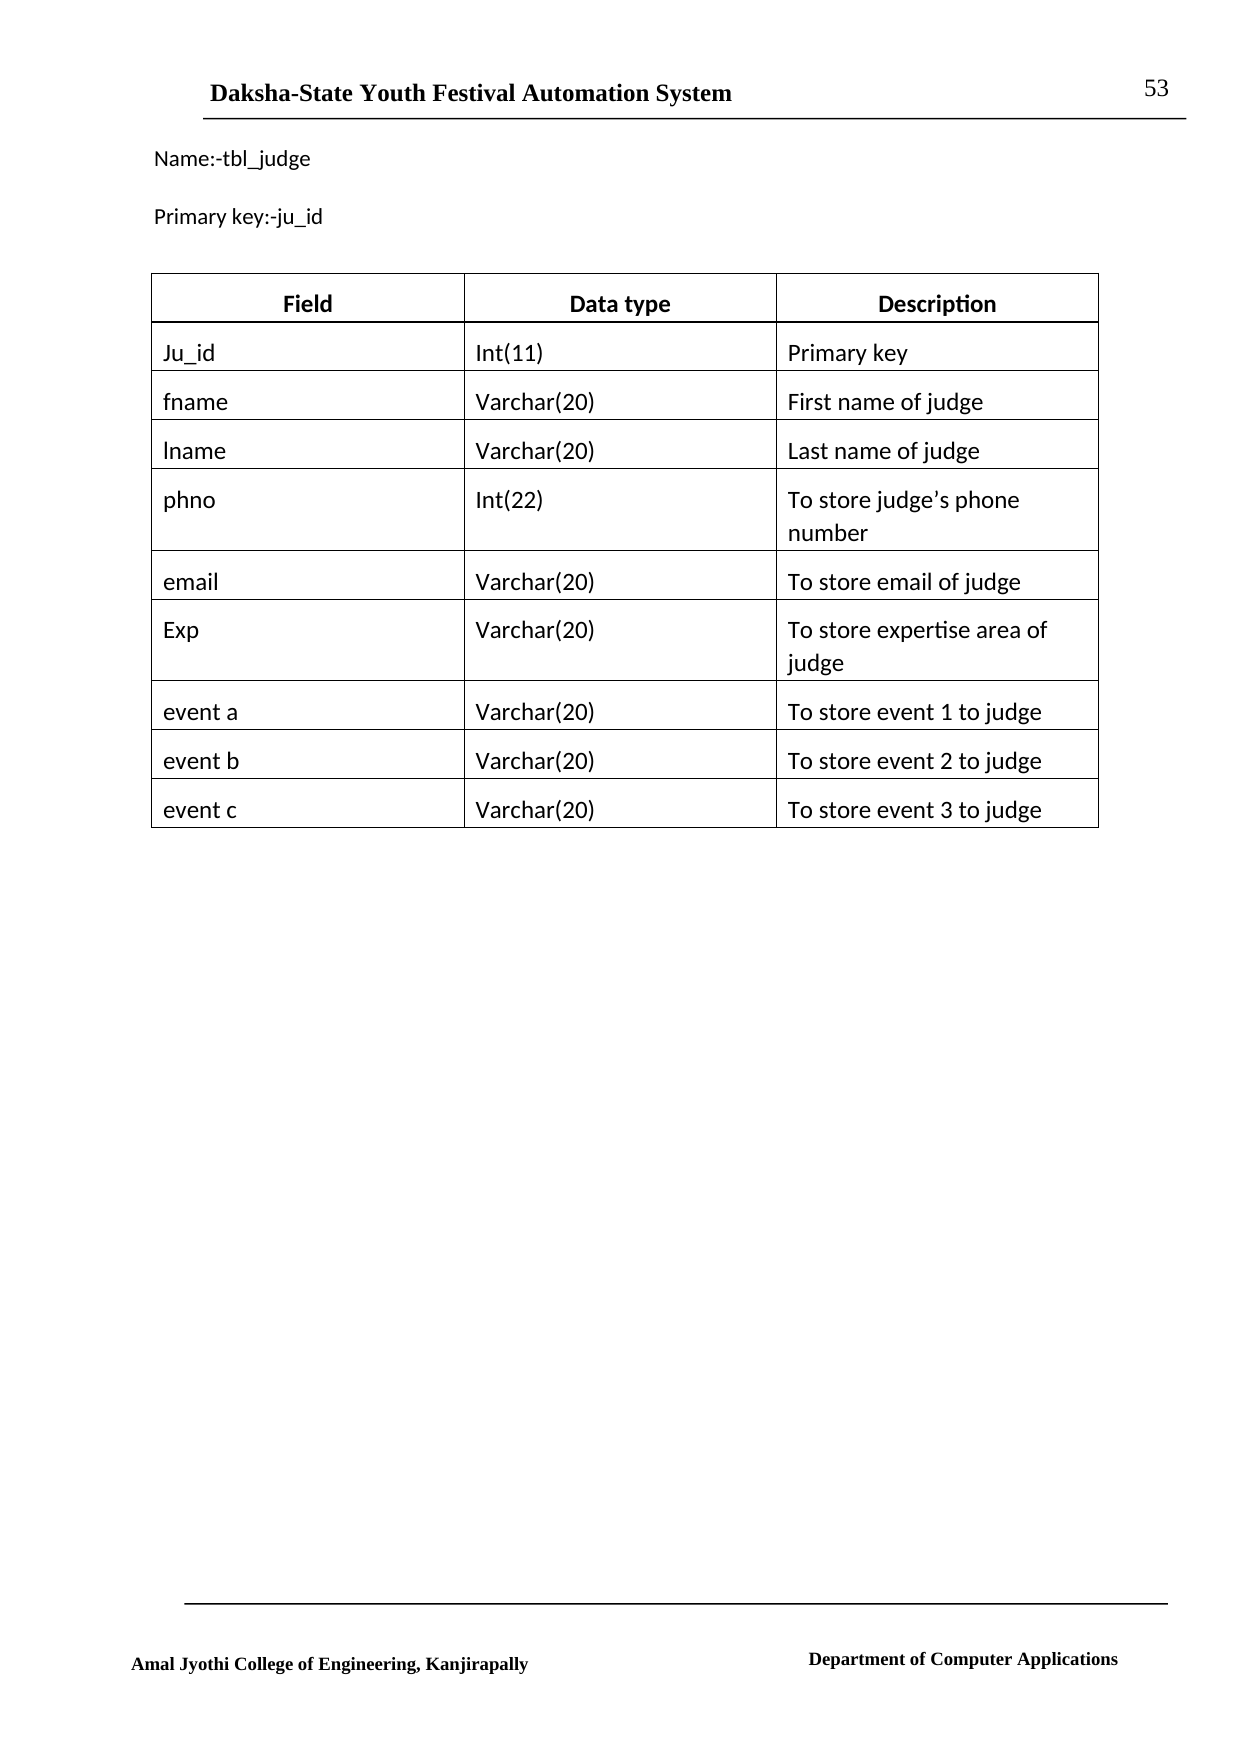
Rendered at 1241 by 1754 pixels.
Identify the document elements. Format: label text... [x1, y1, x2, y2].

table_cell event a [152, 681, 464, 729]
table_cell To store email of judge [777, 551, 1098, 598]
text Name:-tbl_judge [79, 144, 1226, 172]
table_cell Varchar(20) [465, 730, 776, 778]
table_cell First name of judge [777, 371, 1098, 419]
table_header Field [152, 274, 464, 321]
table_cell Varchar(20) [465, 681, 776, 729]
table_cell phno [152, 469, 464, 550]
table_cell Last name of judge [777, 420, 1098, 468]
table_cell Ju_id [152, 323, 464, 370]
table_cell To store expertise area of judge [777, 600, 1098, 680]
table_header Description [777, 274, 1098, 321]
table_cell email [152, 551, 464, 598]
table_cell Int(22) [465, 469, 776, 550]
table_cell Exp [152, 600, 464, 680]
table_cell To store event 1 to judge [777, 681, 1098, 729]
table_cell Varchar(20) [465, 779, 776, 827]
table_cell To store judge’s phone number [777, 469, 1098, 550]
table_cell Int(11) [465, 323, 776, 370]
table_cell Varchar(20) [465, 600, 776, 680]
table_header Data type [465, 274, 776, 321]
table_cell lname [152, 420, 464, 468]
table_cell event b [152, 730, 464, 778]
table_cell To store event 2 to judge [777, 730, 1098, 778]
table_cell Primary key [777, 323, 1098, 370]
table_cell To store event 3 to judge [777, 779, 1098, 827]
table_cell fname [152, 371, 464, 419]
table_cell Varchar(20) [465, 371, 776, 419]
table_cell Varchar(20) [465, 551, 776, 598]
text Primary key:-ju_id [154, 202, 1226, 230]
table_cell Varchar(20) [465, 420, 776, 468]
table_cell event c [152, 779, 464, 827]
